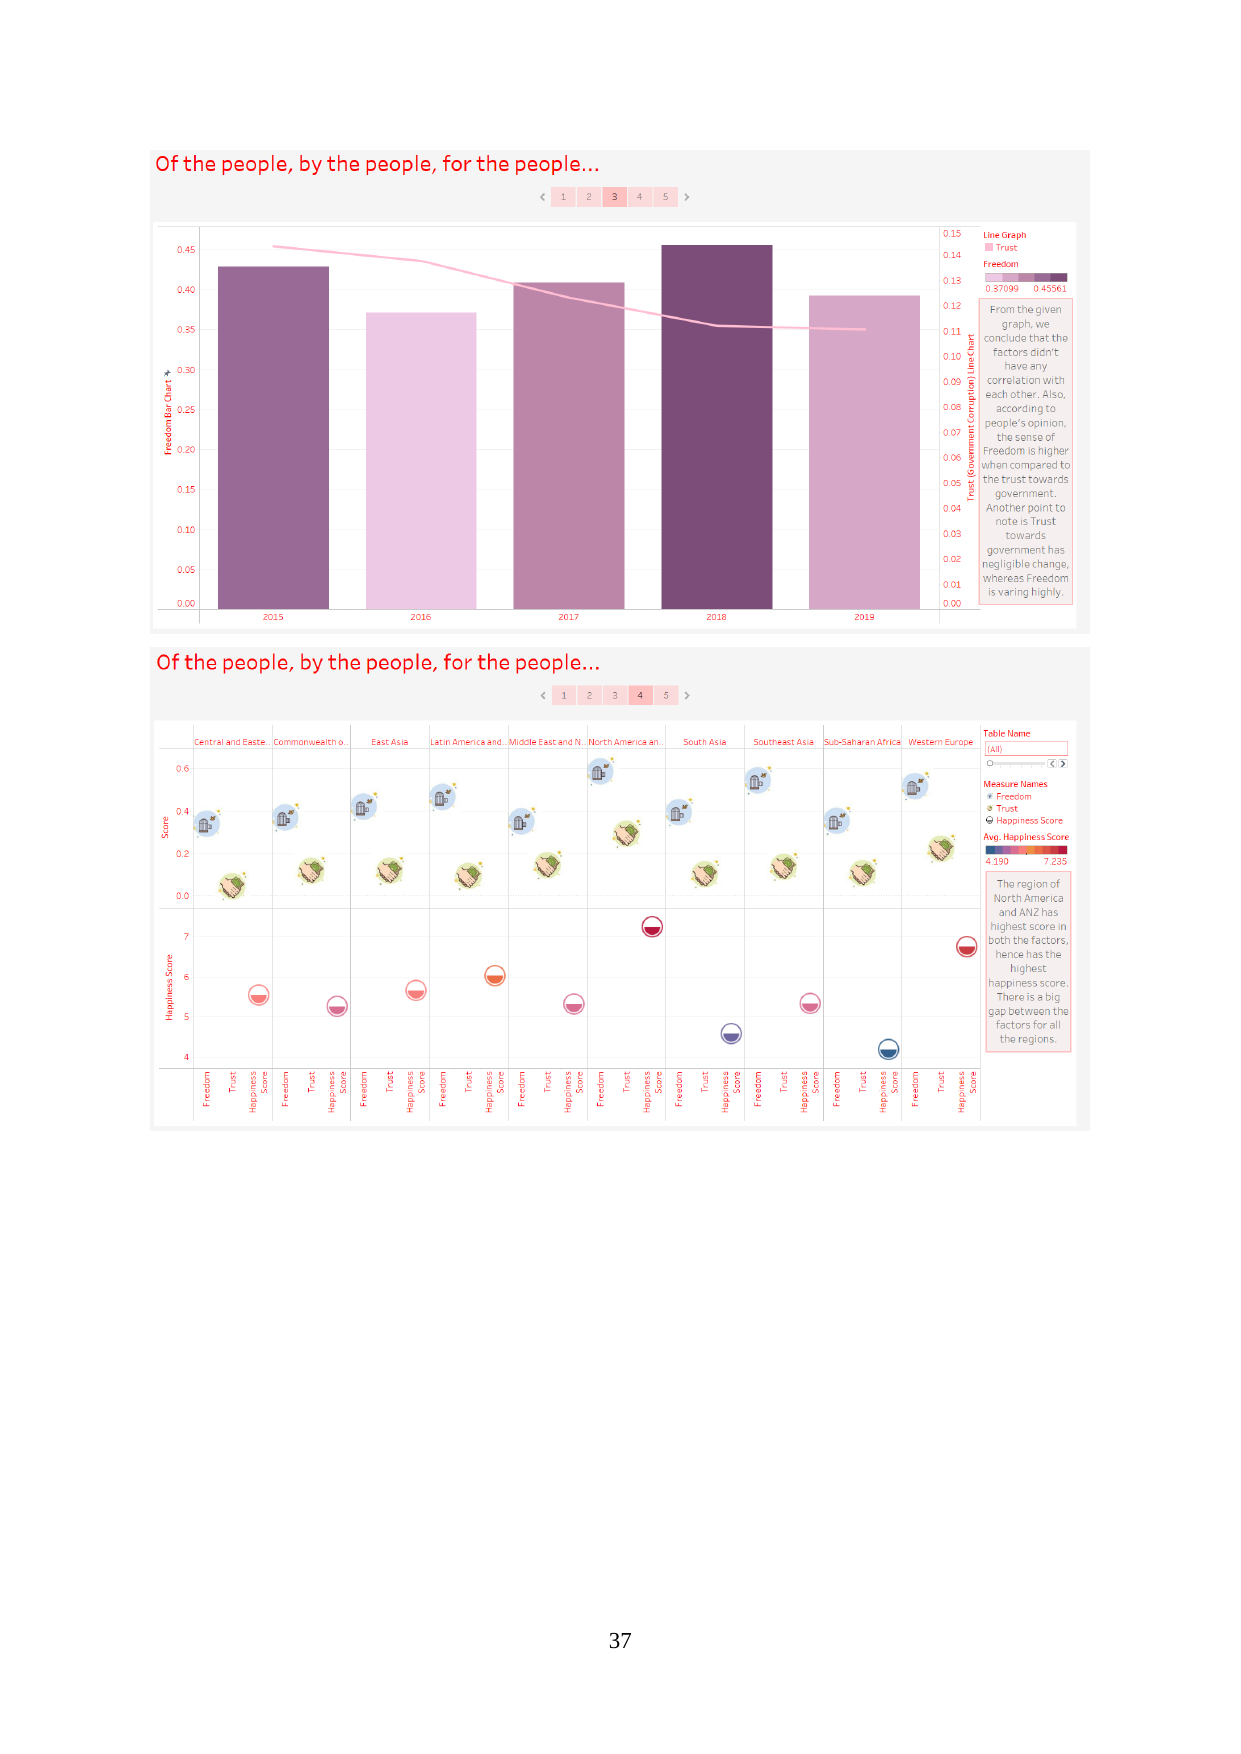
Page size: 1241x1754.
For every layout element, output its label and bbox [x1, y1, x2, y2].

picture [150, 647, 1091, 1131]
picture [150, 150, 1091, 634]
